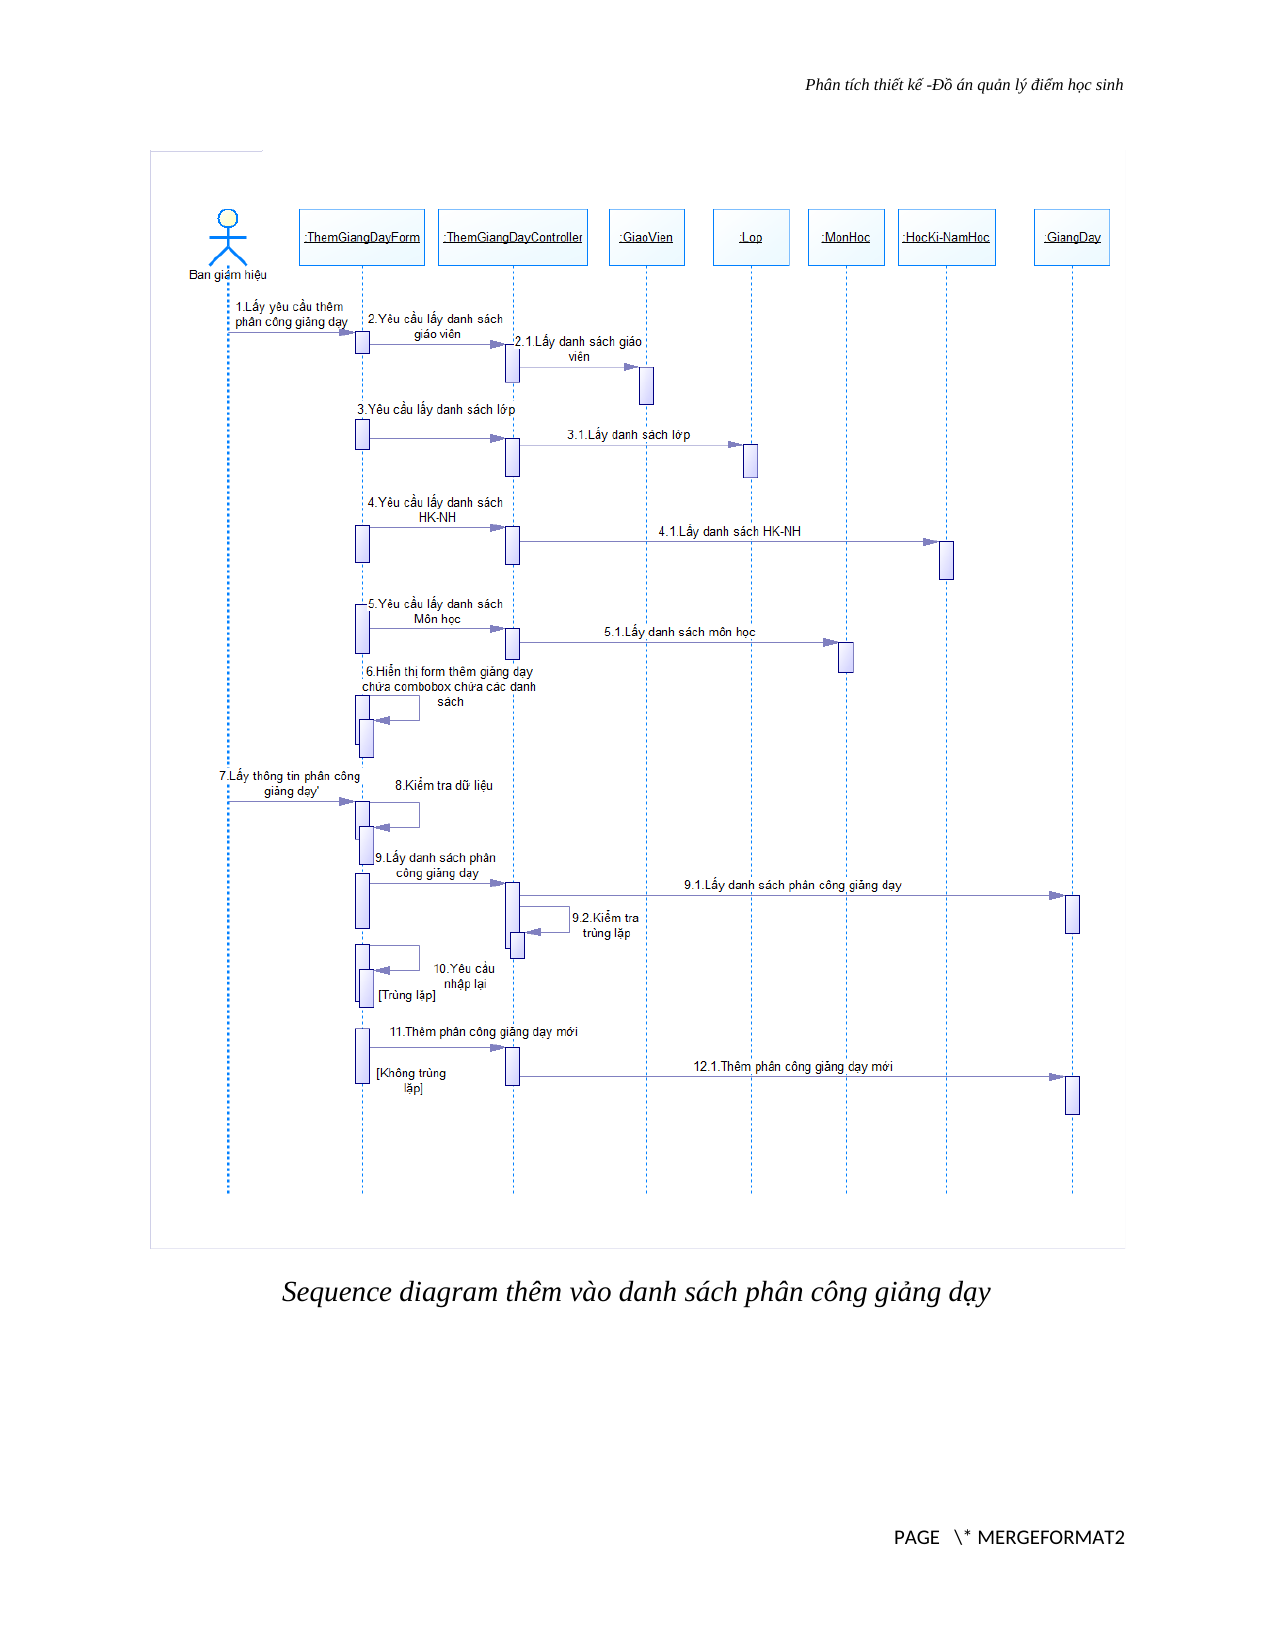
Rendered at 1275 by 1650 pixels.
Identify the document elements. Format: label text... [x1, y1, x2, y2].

picture [150, 150, 1125, 1249]
text Sequence diagram thêm vào danh sách phân công giảng dạy [150, 1274, 1125, 1307]
